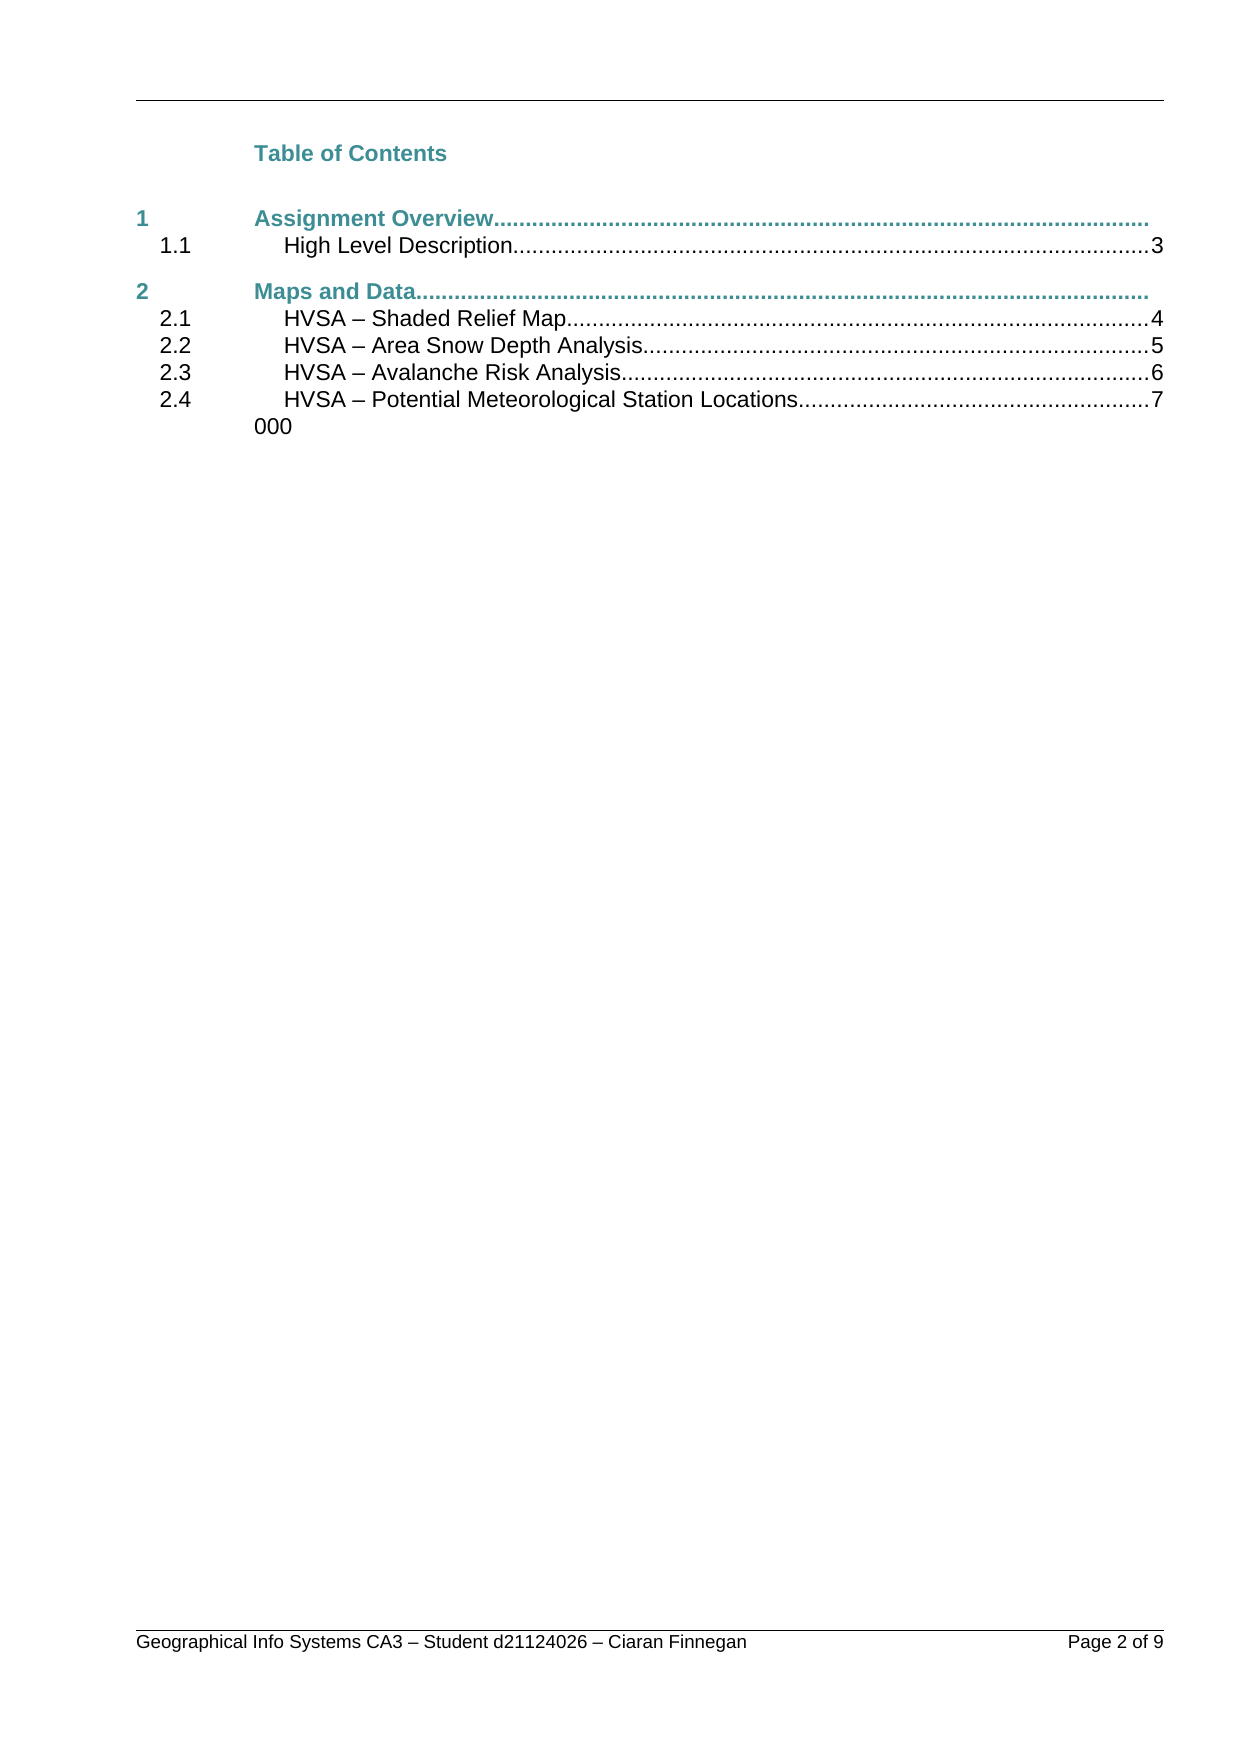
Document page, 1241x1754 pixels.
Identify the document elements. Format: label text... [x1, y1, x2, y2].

text 2 Maps and Data 4 [136, 277, 1116, 304]
text 1 Assignment Overview 3 [136, 204, 1116, 231]
text 2.3 HVSA – Avalanche Risk Analysis 6 [159, 358, 1163, 386]
text 2.2 HVSA – Area Snow Depth Analysis 5 [159, 331, 1163, 358]
text Table of Contents [254, 140, 1163, 167]
text 2.1 HVSA – Shaded Relief Map 4 [159, 304, 1163, 331]
text 2.4 HVSA – Potential Meteorological Station Locations 7 [159, 386, 1163, 413]
text 1.1 High Level Description 3 [159, 231, 1163, 258]
